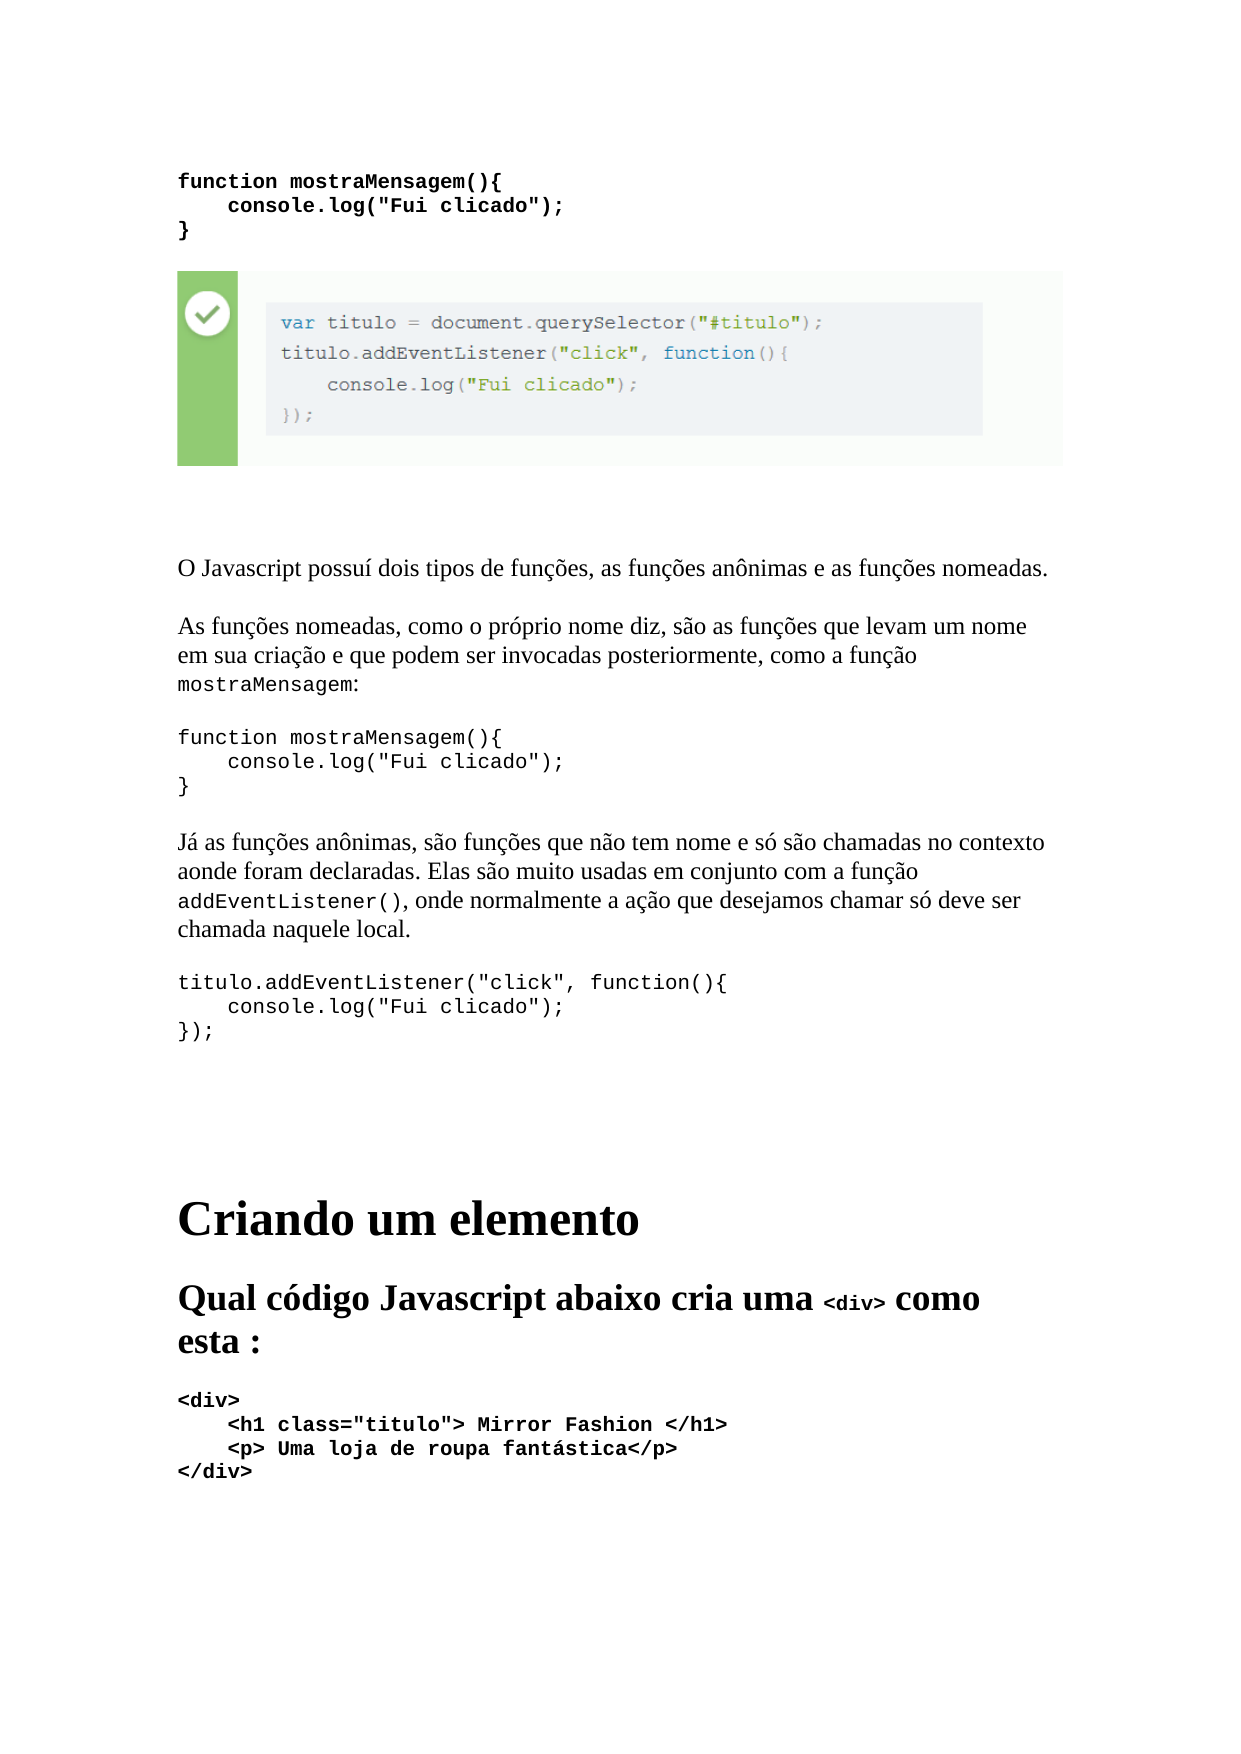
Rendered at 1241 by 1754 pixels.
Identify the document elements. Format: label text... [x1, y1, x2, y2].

picture [177, 271, 1063, 466]
subtitle Criando um elemento [177, 1188, 1063, 1246]
text <p> Uma loja de roupa fantástica</p> [177, 1438, 1063, 1461]
text titulo.addEventListener("click", function(){ [177, 972, 1063, 996]
text console.log("Fui clicado"); [177, 751, 1063, 774]
text As funções nomeadas, como o próprio nome diz, são as funções que levam um nome em sua criação e que podem ser invocadas posteriormente, como a função mostraMensagem: [177, 611, 1063, 698]
text } [177, 774, 1063, 798]
text } [177, 218, 1063, 242]
text function mostraMensagem(){ [177, 171, 1063, 195]
text </div> [177, 1461, 1063, 1485]
text console.log("Fui clicado"); [177, 195, 1063, 218]
text }); [177, 1020, 1063, 1043]
text O Javascript possuí dois tipos de funções, as funções anônimas e as funções nomeadas. [177, 553, 1063, 582]
text console.log("Fui clicado"); [177, 996, 1063, 1020]
text Já as funções anônimas, são funções que não tem nome e só são chamadas no contexto aonde foram declaradas. Elas são muito usadas em conjunto com a função addEventListener(), onde normalmente a ação que desejamos chamar só deve ser chamada naquele local. [177, 827, 1063, 943]
text <div> [177, 1390, 1063, 1414]
text <h1 class="titulo"> Mirror Fashion </h1> [177, 1414, 1063, 1438]
text Qual código Javascript abaixo cria uma <div> como esta : [177, 1275, 1063, 1361]
text function mostraMensagem(){ [177, 727, 1063, 751]
